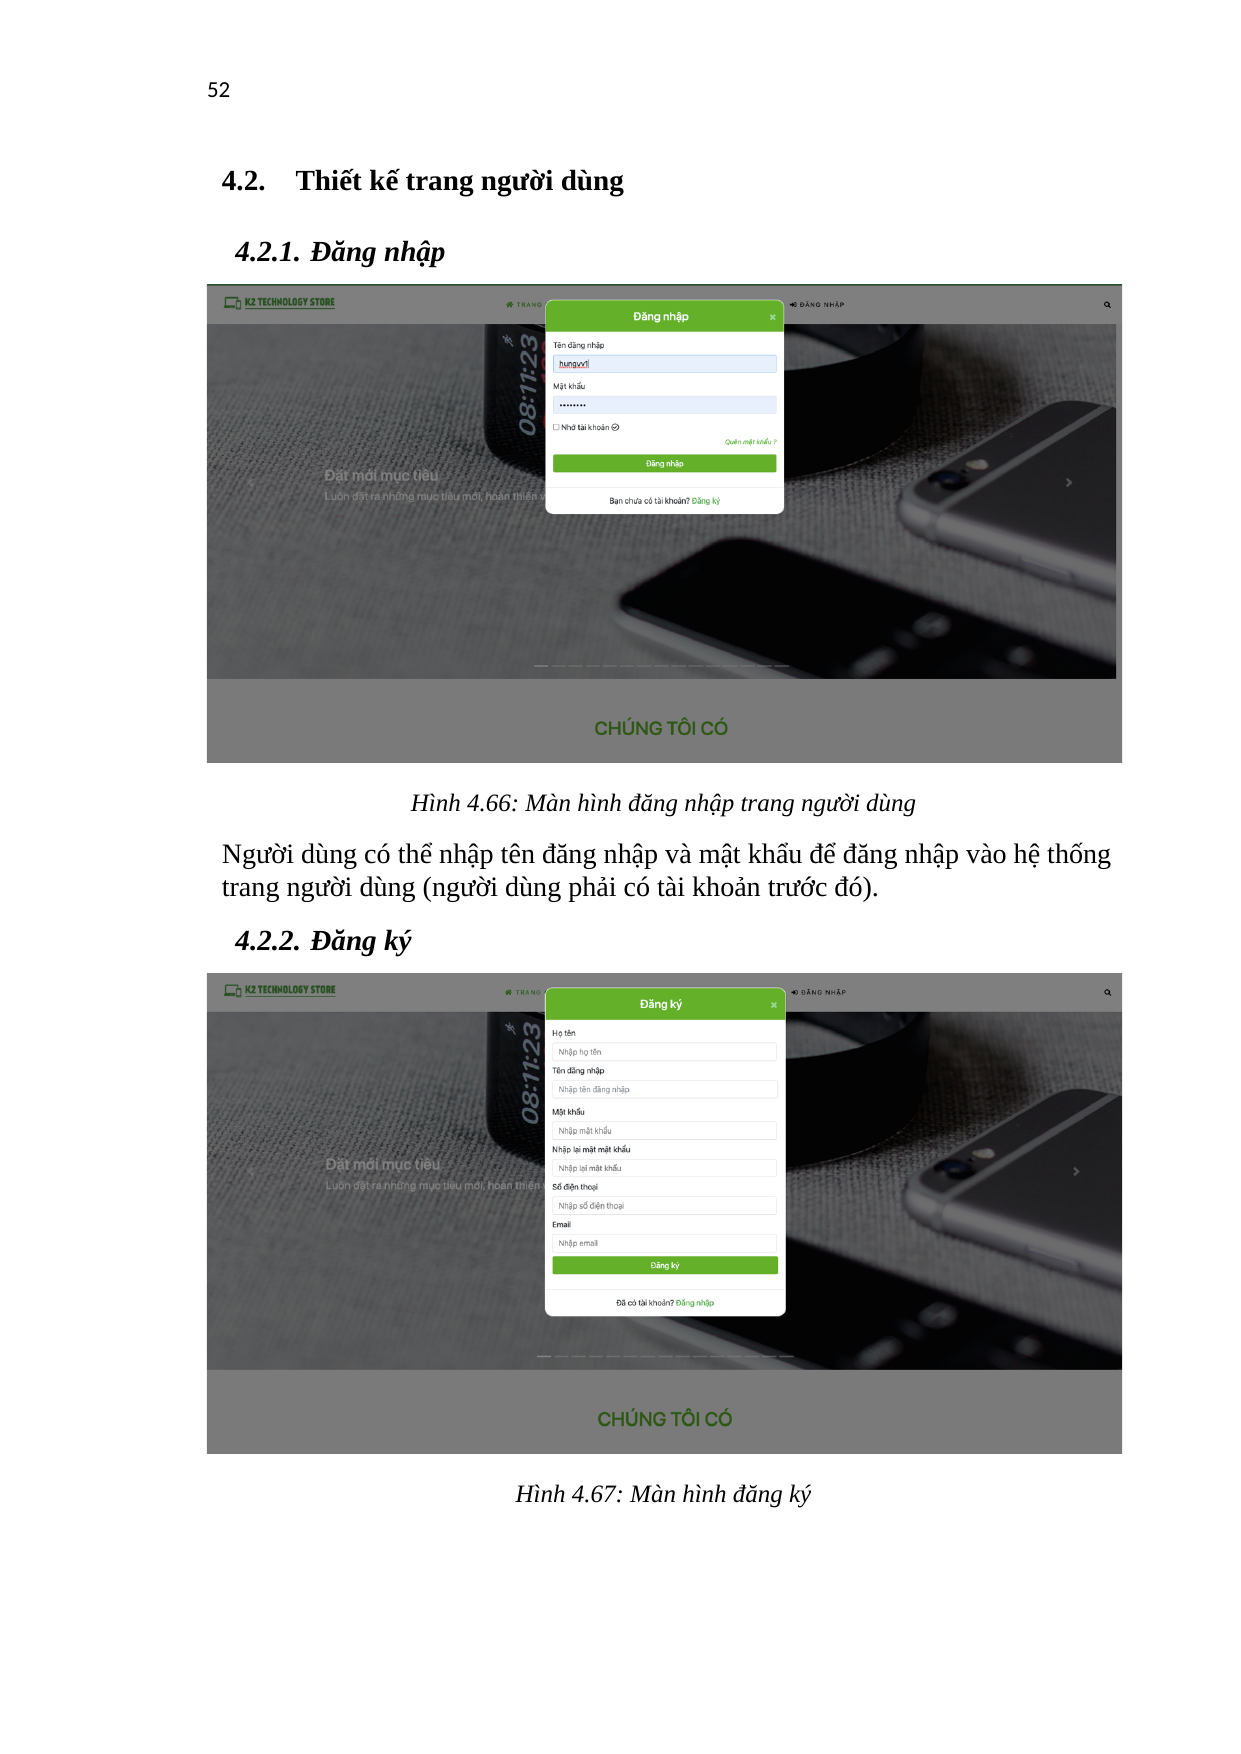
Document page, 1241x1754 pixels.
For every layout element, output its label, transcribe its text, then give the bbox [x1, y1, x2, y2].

subtitle Thiết kế trang người dùng [222, 163, 1122, 197]
subtitle Đăng ký [235, 923, 1122, 957]
text Người dùng có thể nhập tên đăng nhập và mật khẩu để đăng nhập vào hệ thống trang người dùng (người dùng phải có tài khoản trước đó). [222, 837, 1122, 902]
picture [206, 284, 1123, 763]
subtitle Đăng nhập [235, 234, 1122, 268]
picture [206, 973, 1123, 1454]
